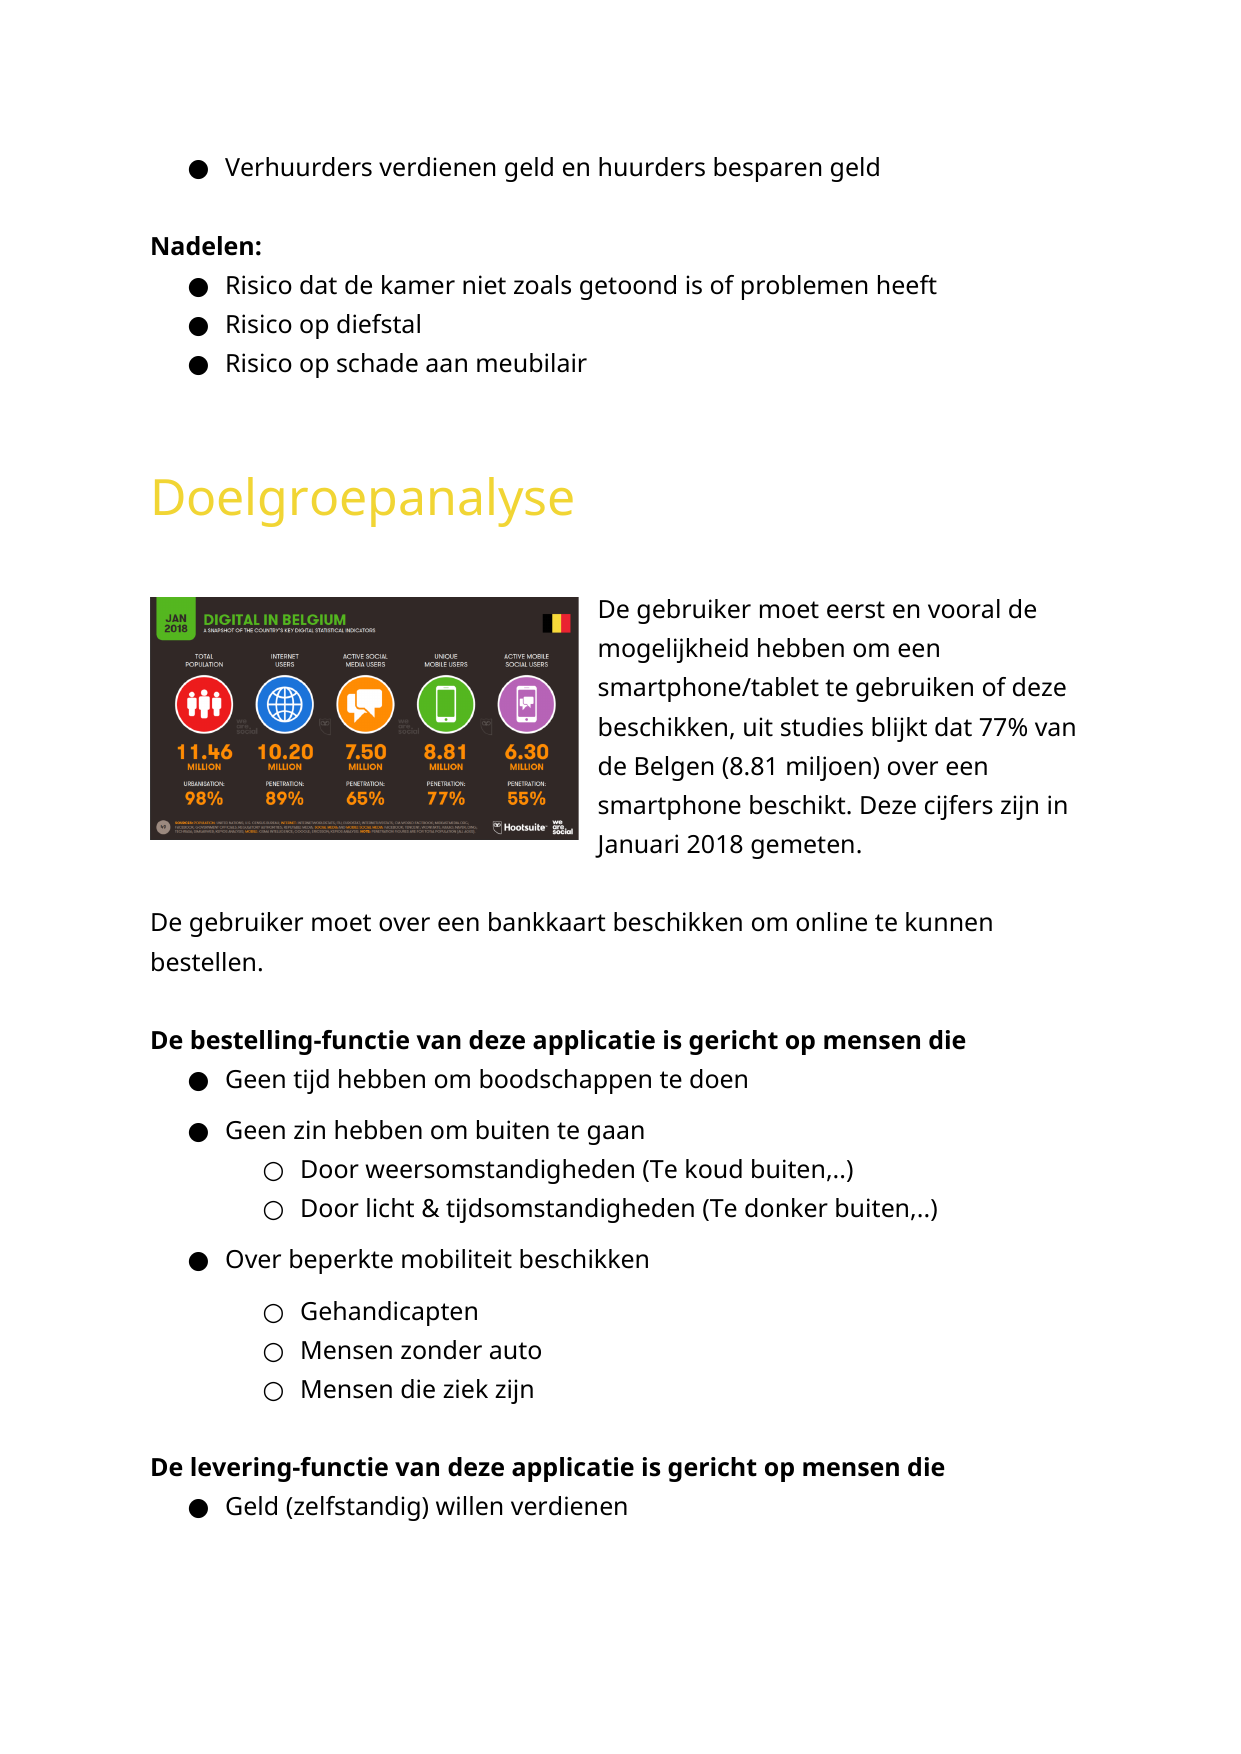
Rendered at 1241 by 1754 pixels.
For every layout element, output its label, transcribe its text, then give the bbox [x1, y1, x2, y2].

list Risico dat de kamer niet zoals getoond is of problemen heeft [187, 267, 1090, 302]
list Mensen die ziek zijn [262, 1371, 1090, 1406]
list Geen tijd hebben om boodschappen te doen [187, 1062, 1090, 1096]
list Gehandicapten [262, 1293, 1090, 1327]
list Risico op schade aan meubilair [187, 346, 1090, 419]
text De gebruiker moet over een bankkaart beschikken om online te kunnen bestellen. De bestelling-functie van deze applicatie is gericht op mensen die [150, 905, 1090, 1057]
list Door weersomstandigheden (Te koud buiten,..) [262, 1152, 1090, 1186]
list Risico op diefstal [187, 307, 1090, 341]
list Geen zin hebben om buiten te gaan [187, 1113, 1090, 1147]
list Mensen zonder auto [262, 1332, 1090, 1366]
subtitle Doelgroepanalyse [150, 462, 1090, 530]
list Over beperkte mobiliteit beschikken [187, 1242, 1090, 1276]
picture [150, 597, 579, 840]
list Door licht & tijdsomstandigheden (Te donker buiten,..) [262, 1191, 1090, 1225]
text Nadelen: [150, 228, 1090, 262]
text De levering-functie van deze applicatie is gericht op mensen die [150, 1450, 1090, 1484]
list Verhuurders verdienen geld en huurders besparen geld [187, 150, 1090, 184]
list Geld (zelfstandig) willen verdienen [187, 1489, 1090, 1523]
